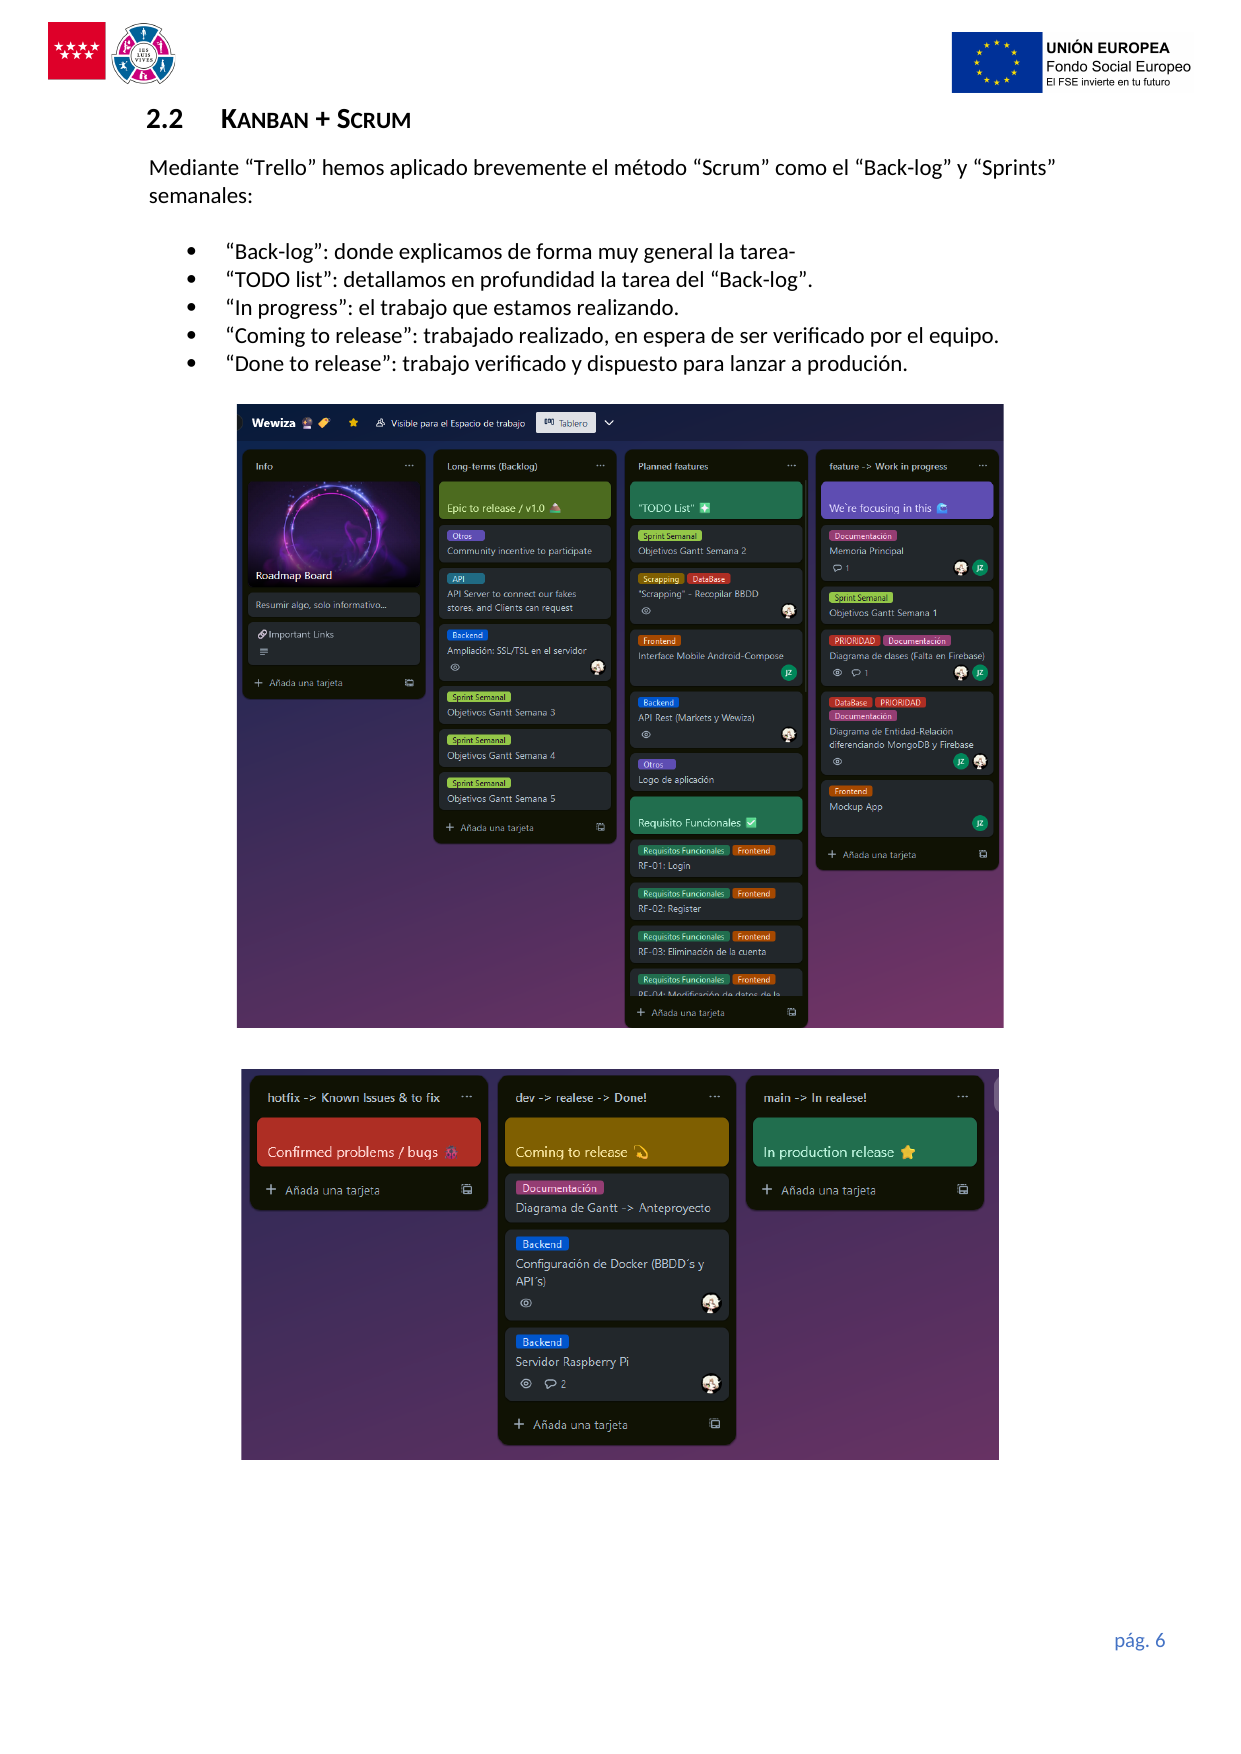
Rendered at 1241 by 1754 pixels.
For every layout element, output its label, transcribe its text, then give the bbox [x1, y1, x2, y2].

text Kanban + Scrum [146, 100, 1165, 136]
list “Coming to release”: trabajado realizado, en espera de ser verificado por el equipo. [187, 322, 1165, 349]
list “In progress”: el trabajo que estamos realizando. [187, 293, 1165, 322]
picture [951, 32, 1195, 93]
list “Done to release”: trabajo verificado y dispuesto para lanzar a produción. [187, 349, 1165, 378]
picture [241, 1069, 999, 1460]
picture [236, 404, 1004, 1028]
list “Back-log”: donde explicamos de forma muy general la tarea- [187, 237, 1165, 266]
list “TODO list”: detallamos en profundidad la tarea del “Back-log”. [187, 266, 1165, 293]
picture [41, 15, 176, 86]
text Mediante “Trello” hemos aplicado brevemente el método “Scrum” como el “Back-log” y “Sprints” semanales: [149, 153, 1165, 209]
